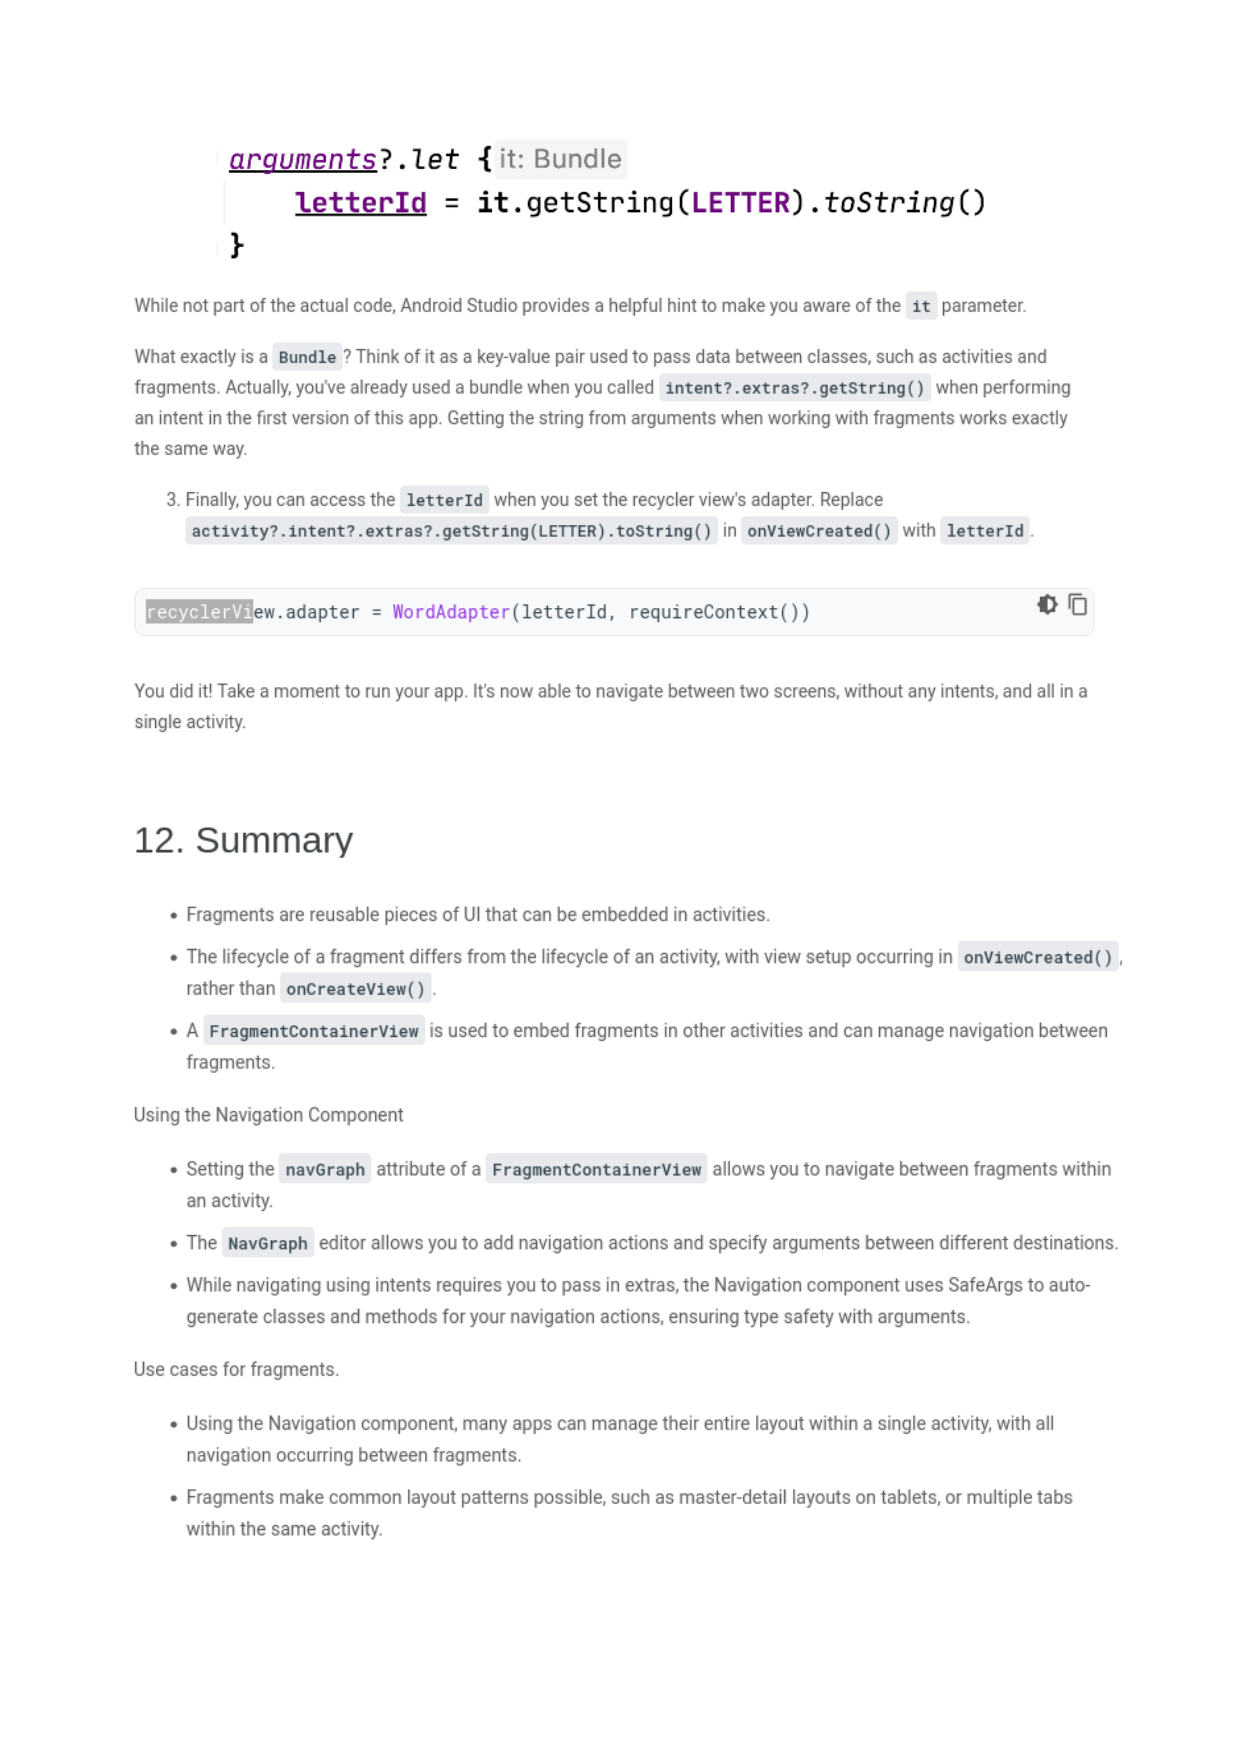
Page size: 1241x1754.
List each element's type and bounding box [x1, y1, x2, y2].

picture [118, 118, 1123, 773]
picture [118, 796, 1123, 1562]
